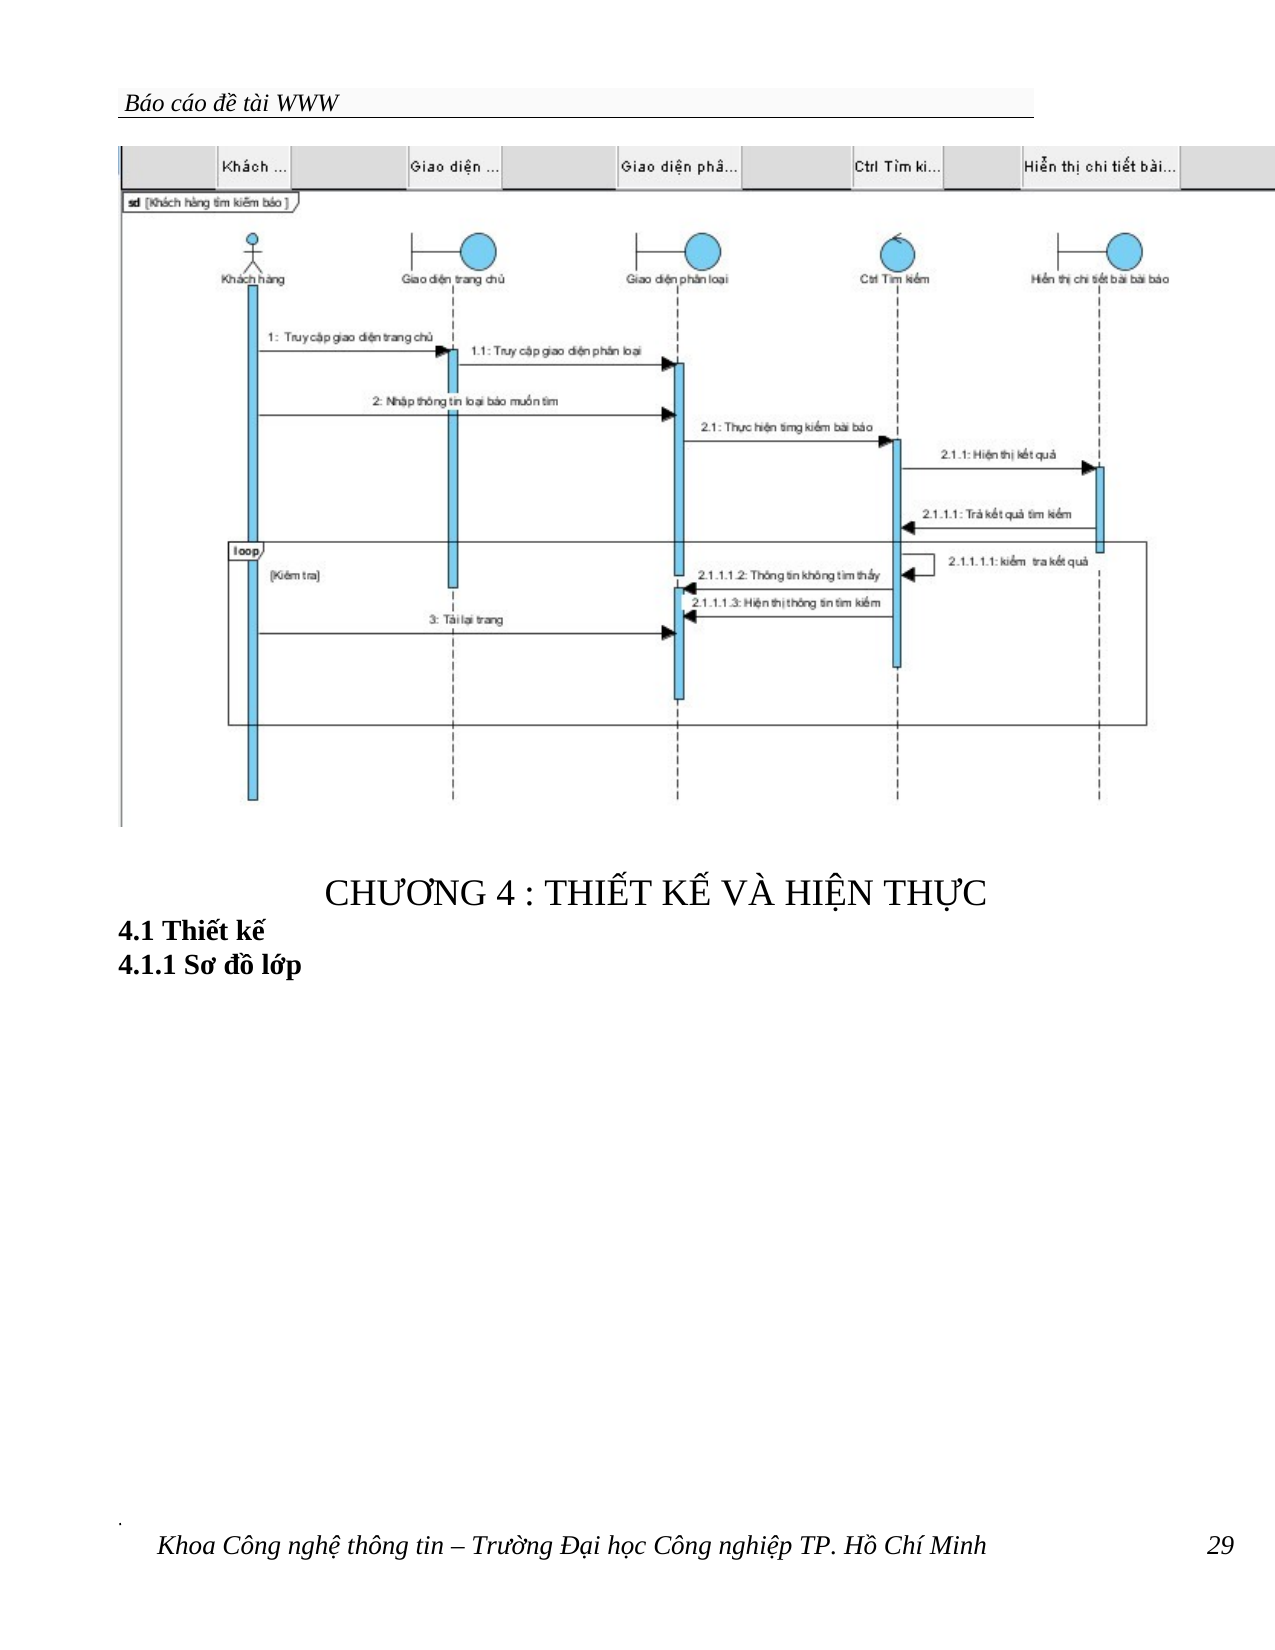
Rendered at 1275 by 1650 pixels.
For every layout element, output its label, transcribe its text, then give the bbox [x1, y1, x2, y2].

picture [118, 146, 1275, 827]
text 4.1 Thiết kế [118, 913, 1275, 947]
text CHƯƠNG 4 : THIẾT KẾ VÀ HIỆN THỰC [118, 870, 1275, 913]
text 4.1.1 Sơ đồ lớp [118, 947, 1275, 980]
